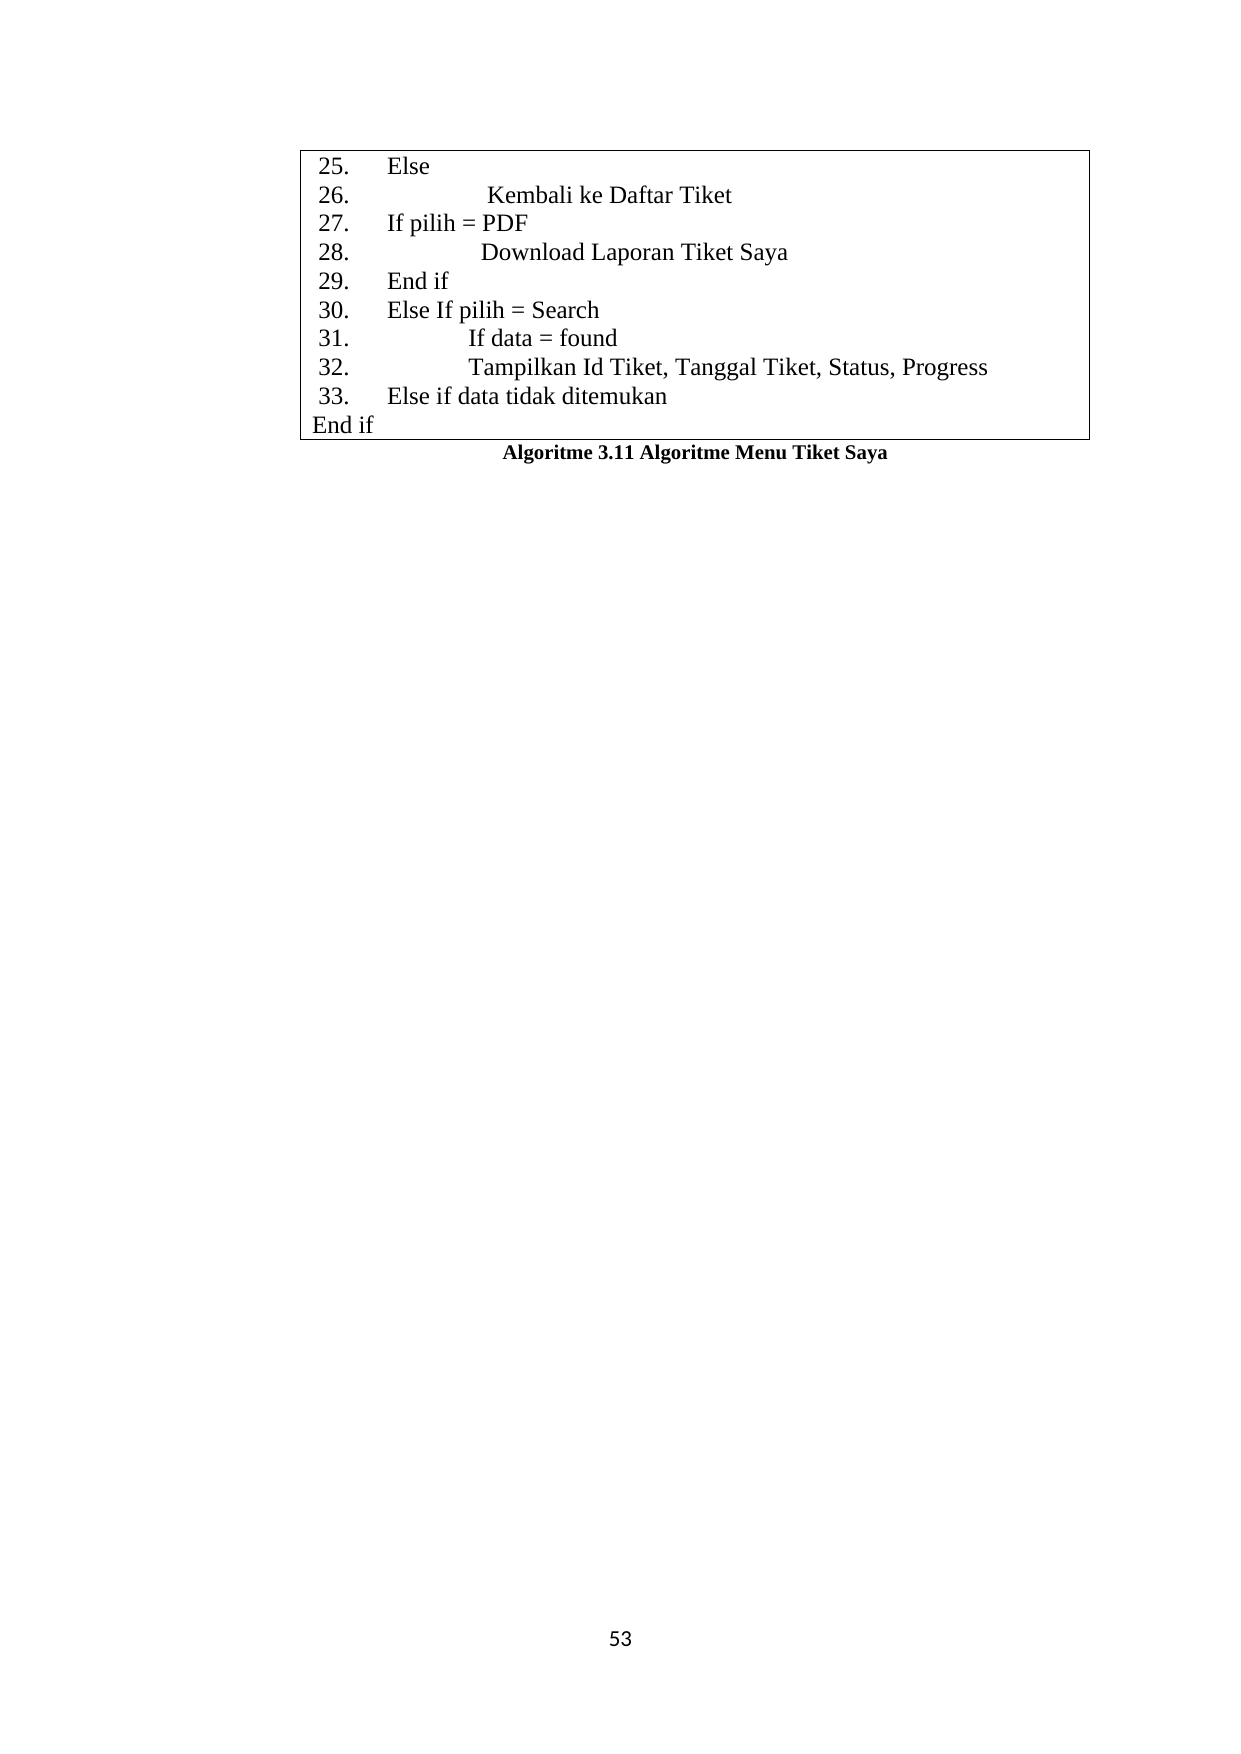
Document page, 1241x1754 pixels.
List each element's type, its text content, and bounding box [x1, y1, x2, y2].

text Algoritme 3.11 Algoritme Menu Tiket Saya [225, 439, 1090, 464]
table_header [301, 151, 1089, 438]
